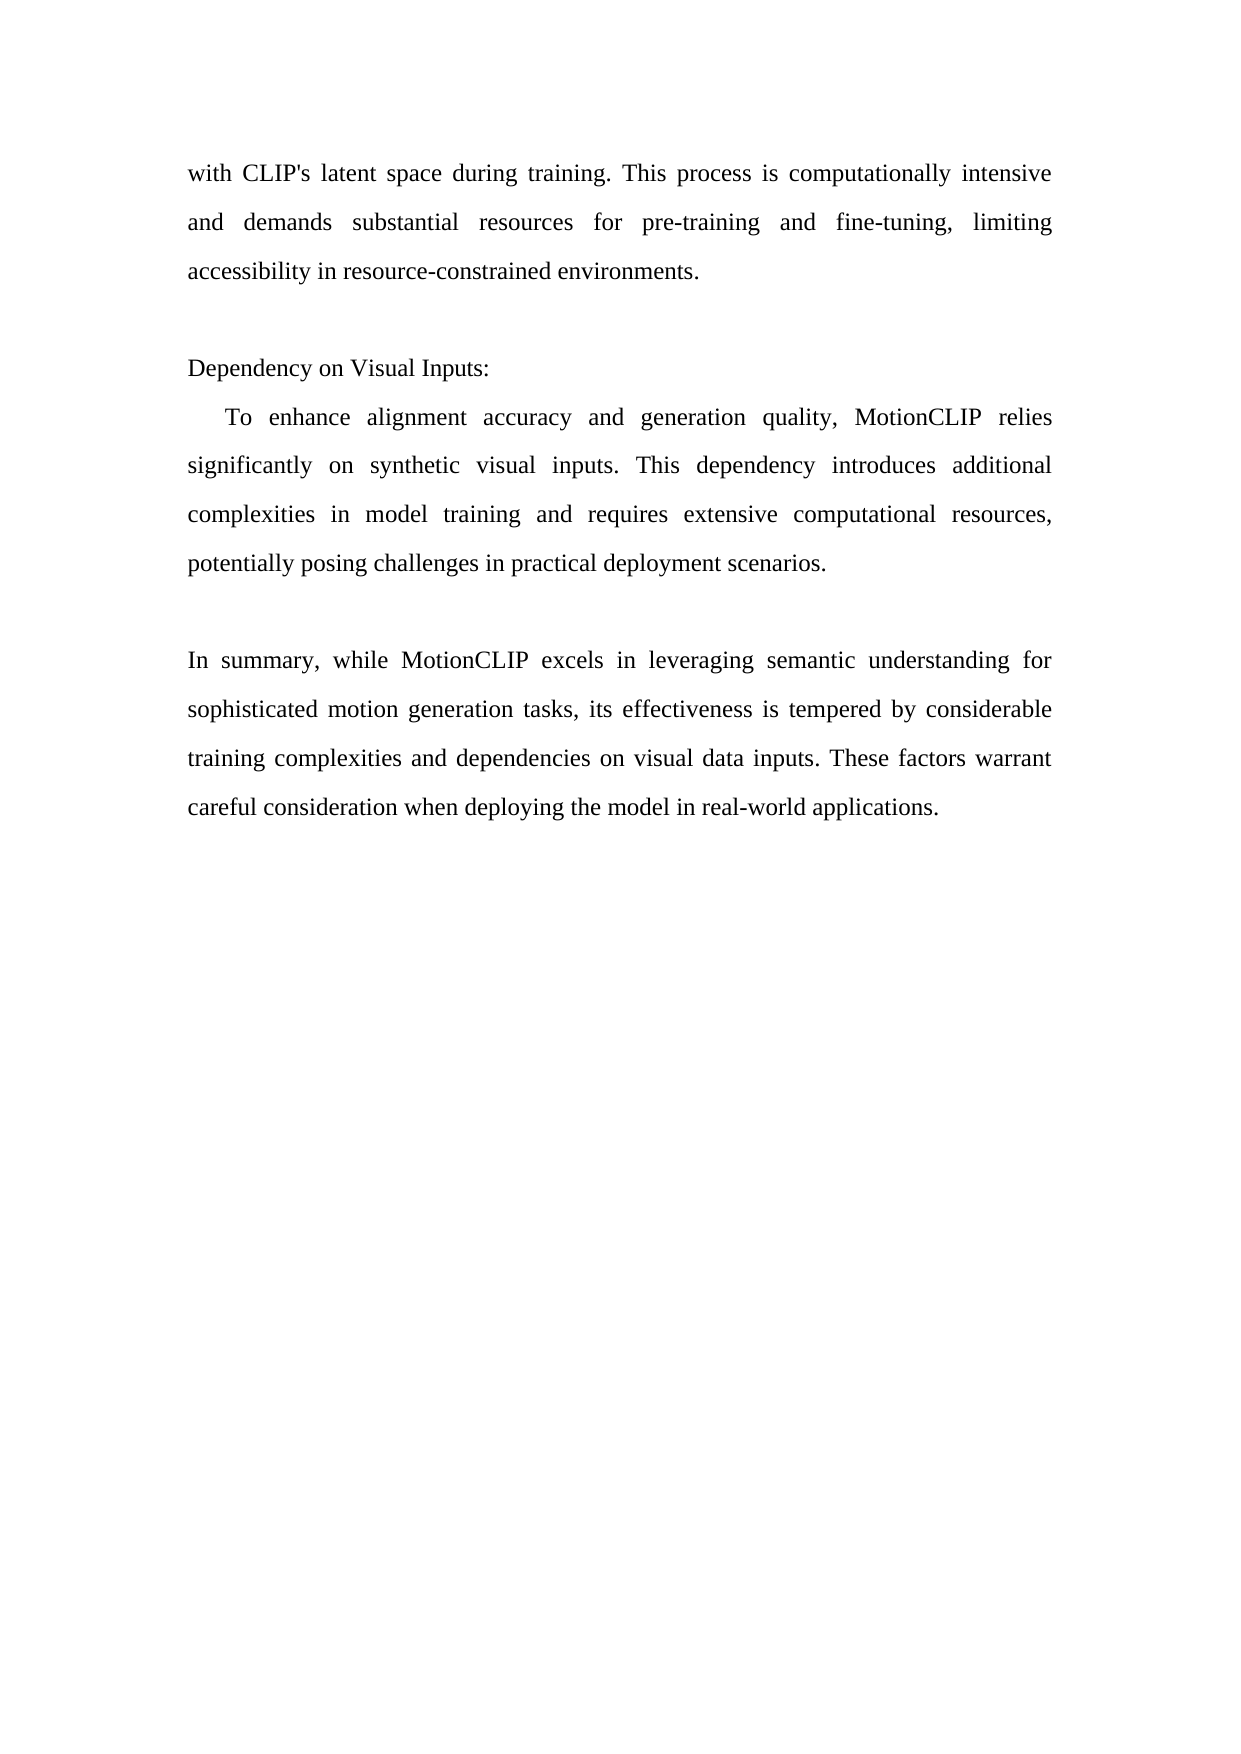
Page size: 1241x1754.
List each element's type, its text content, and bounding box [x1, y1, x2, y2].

text with CLIP's latent space during training. This process is computationally intensive and demands substantial resources for pre-training and fine-tuning, limiting accessibility in resource-constrained environments. [187, 158, 1053, 284]
text In summary, while MotionCLIP excels in leveraging semantic understanding for sophisticated motion generation tasks, its effectiveness is tempered by considerable training complexities and dependencies on visual data inputs. These factors warrant careful consideration when deploying the model in real-world applications. [187, 646, 1053, 821]
text Dependency on Visual Inputs: [187, 353, 1117, 382]
text To enhance alignment accuracy and generation quality, MotionCLIP relies significantly on synthetic visual inputs. This dependency introduces additional complexities in model training and requires extensive computational resources, potentially posing challenges in practical deployment scenarios. [187, 402, 1053, 577]
